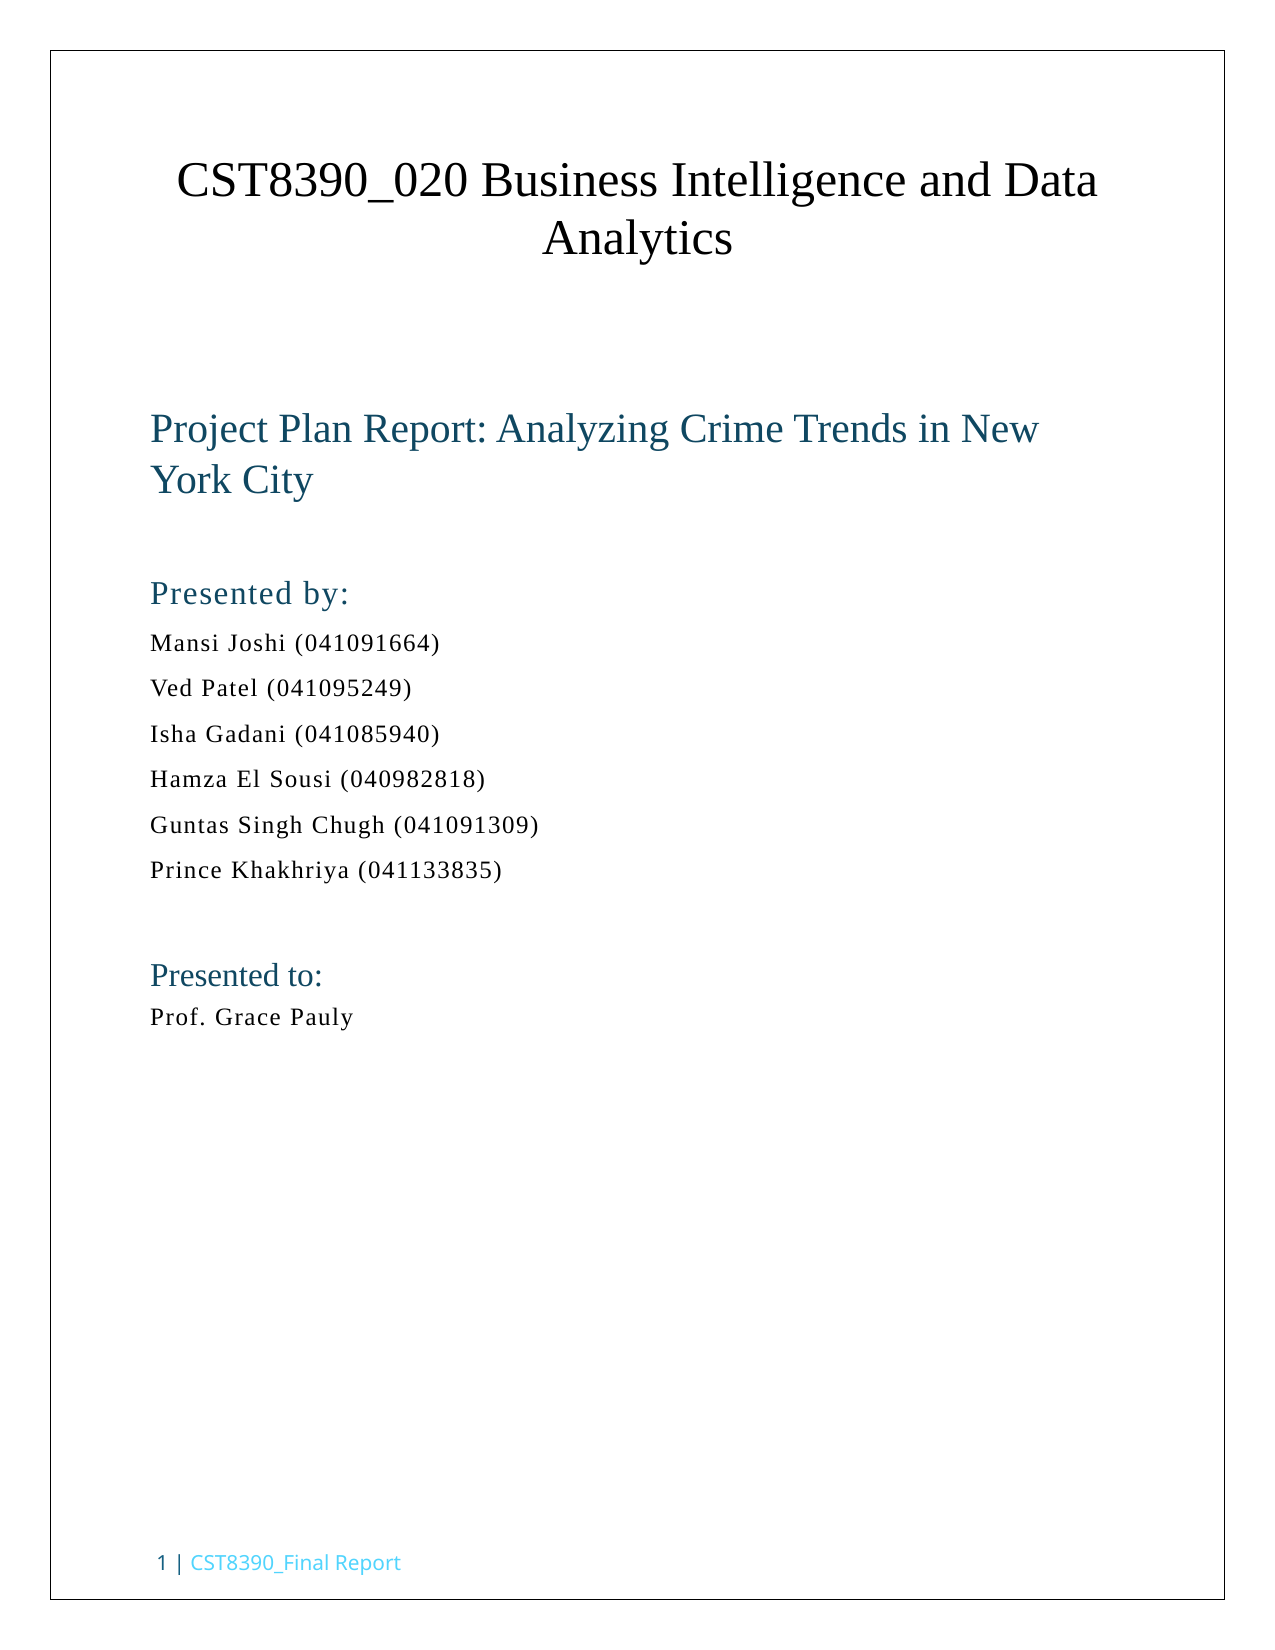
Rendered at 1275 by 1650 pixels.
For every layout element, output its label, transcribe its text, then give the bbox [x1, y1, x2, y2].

subtitle Presented by: [150, 573, 1125, 611]
subtitle Ved Patel (041095249) [150, 673, 1125, 702]
subtitle Presented to: [150, 956, 1125, 994]
subtitle Project Plan Report: Analyzing Crime Trends in New York City [150, 403, 1125, 503]
text CST8390_020 Business Intelligence and Data Analytics [150, 150, 1125, 265]
subtitle Hamza El Sousi (040982818) [150, 764, 1125, 793]
subtitle Isha Gadani (041085940) [150, 719, 1125, 748]
subtitle Mansi Joshi (041091664) [150, 628, 1125, 657]
subtitle Guntas Singh Chugh (041091309) [150, 810, 1125, 838]
subtitle Prince Khakhriya (041133835) [150, 855, 1125, 884]
subtitle Prof. Grace Pauly [150, 1002, 1125, 1031]
